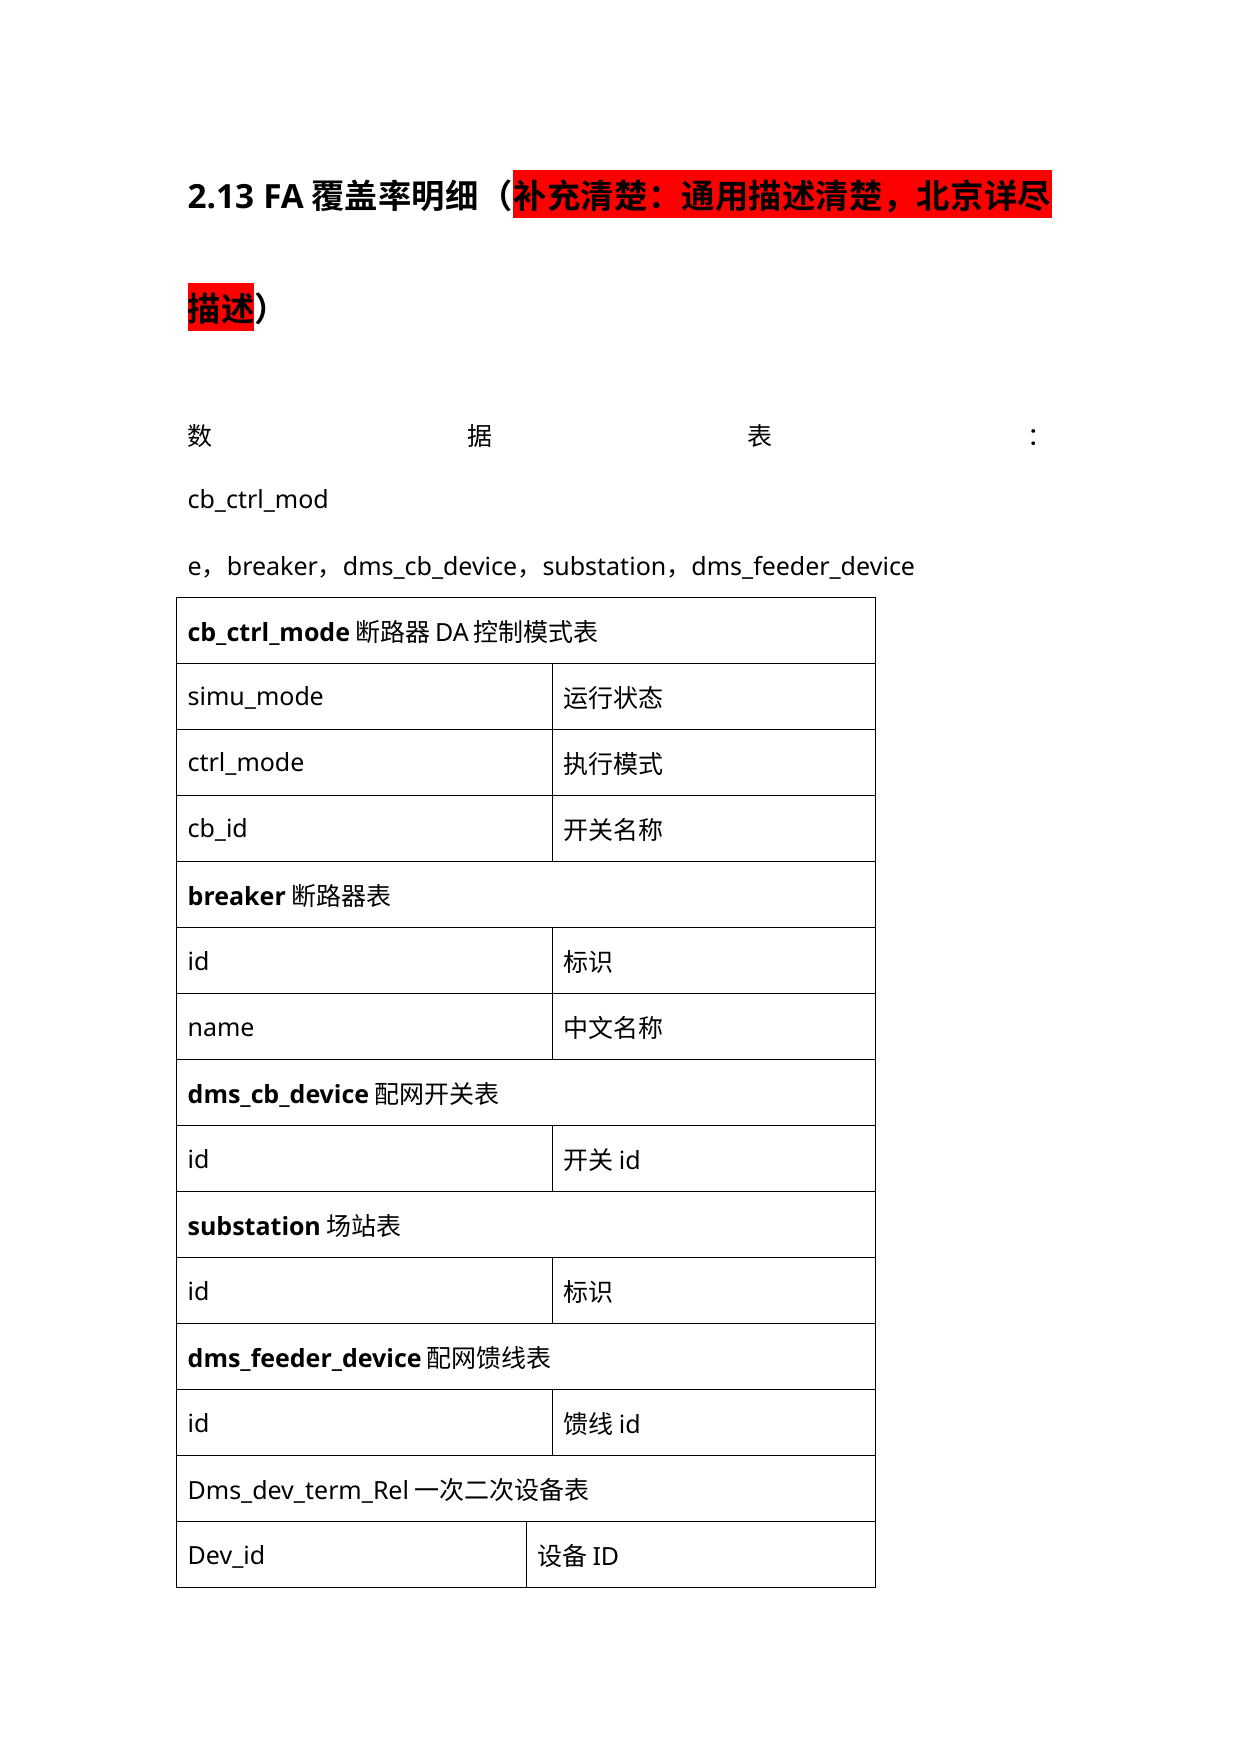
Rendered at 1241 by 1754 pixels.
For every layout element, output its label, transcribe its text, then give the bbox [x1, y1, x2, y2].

table_cell id [177, 928, 552, 993]
table_cell id [177, 1126, 552, 1191]
table_header cb_ctrl_mode断路器DA控制模式表 [177, 598, 875, 663]
table_cell 开关名称 [553, 796, 875, 861]
table_cell dms_cb_device配网开关表 [177, 1060, 875, 1125]
table_cell 标识 [553, 928, 875, 993]
table_cell 开关id [553, 1126, 875, 1191]
table_cell 设备ID [527, 1522, 875, 1587]
table_cell id [177, 1258, 552, 1323]
table_cell id [177, 1390, 552, 1455]
table_cell ctrl_mode [177, 730, 552, 795]
table_cell 中文名称 [553, 994, 875, 1059]
table_cell breaker断路器表 [177, 862, 875, 927]
table_cell 馈线id [553, 1390, 875, 1455]
table_cell 执行模式 [553, 730, 875, 795]
table_cell 标识 [553, 1258, 875, 1323]
table_cell substation场站表 [177, 1192, 875, 1257]
table_cell Dev_id [177, 1522, 526, 1587]
subtitle 2.13 FA覆盖率明细（补充清楚：通用描述清楚，北京详尽描述） [187, 162, 1053, 339]
text 数据表：cb_ctrl_mode，breaker，dms_cb_device，substation，dms_feeder_device [187, 402, 1053, 597]
table_cell cb_id [177, 796, 552, 861]
table_cell 运行状态 [553, 664, 875, 729]
table_cell dms_feeder_device配网馈线表 [177, 1324, 875, 1389]
table_cell simu_mode [177, 664, 552, 729]
table_cell Dms_dev_term_Rel一次二次设备表 [177, 1456, 875, 1521]
table_cell name [177, 994, 552, 1059]
